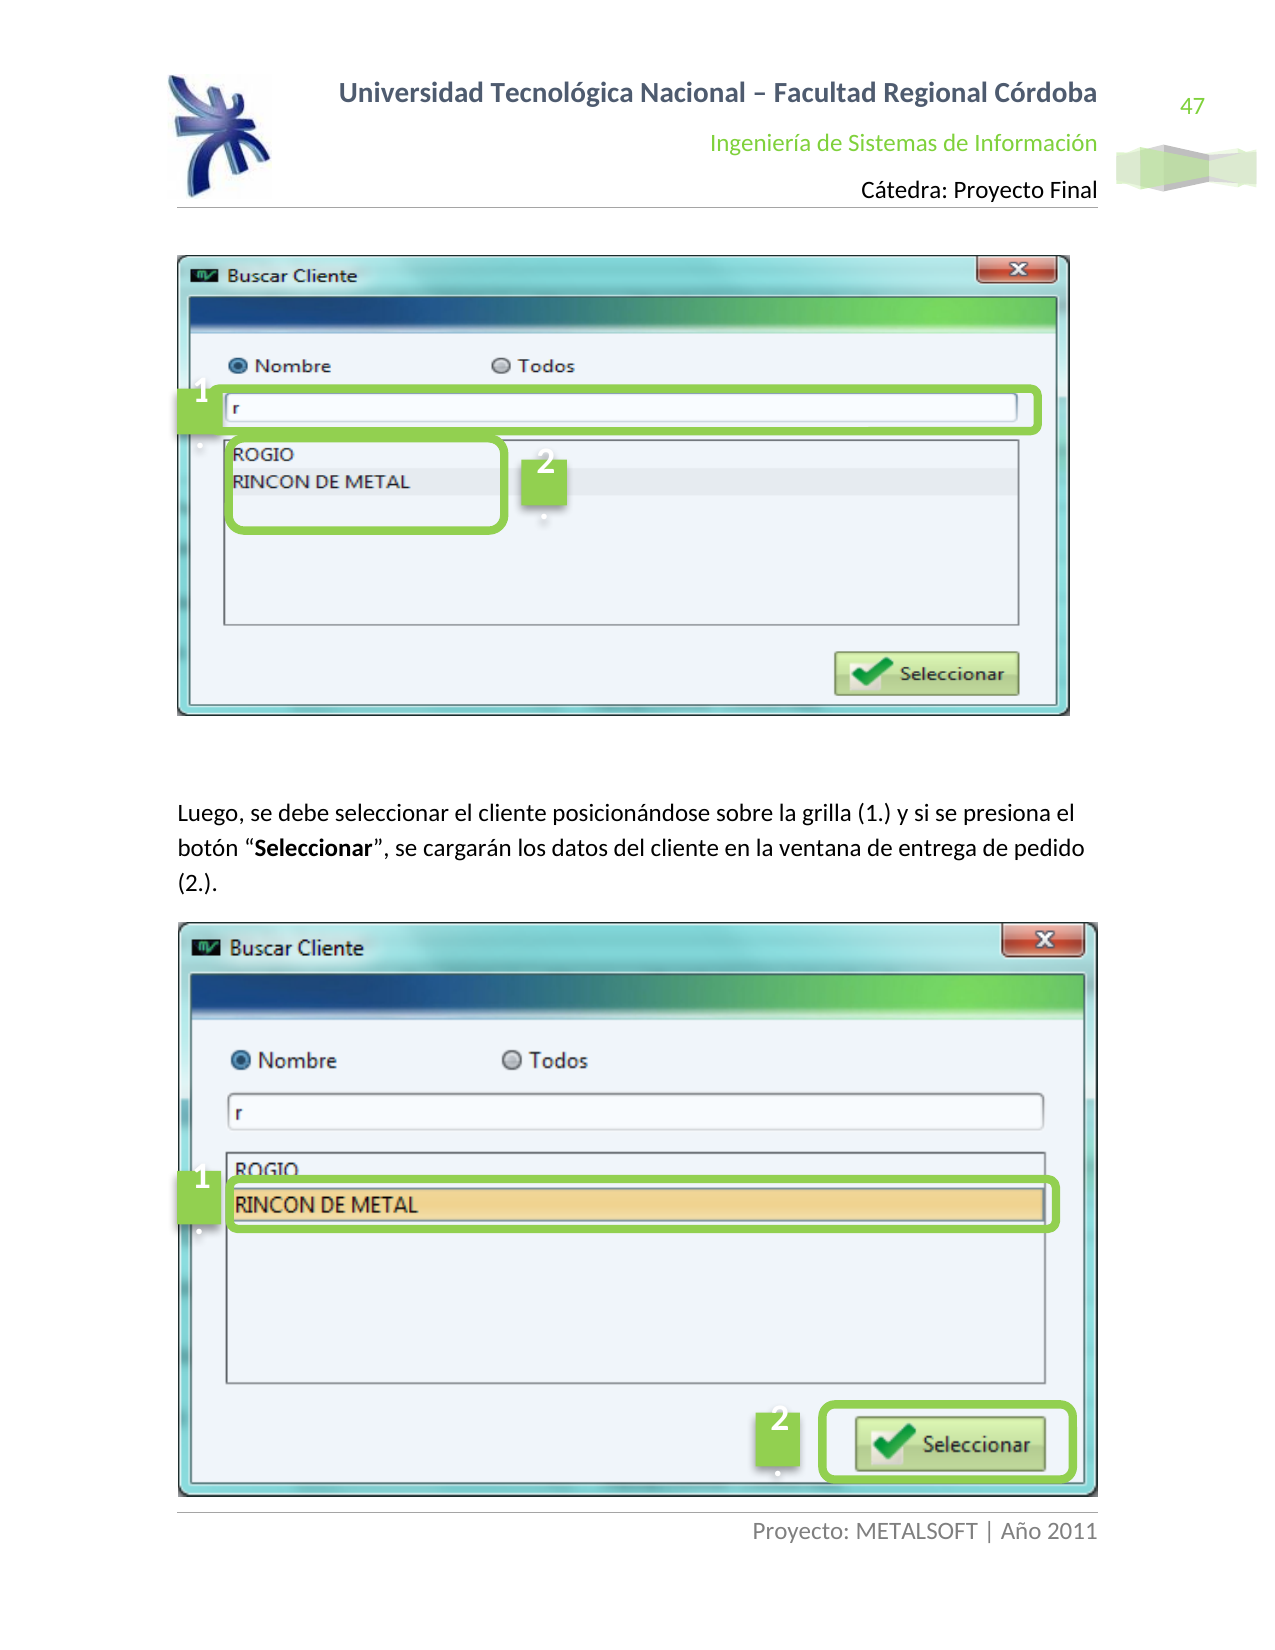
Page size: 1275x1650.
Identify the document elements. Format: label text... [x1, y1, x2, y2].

picture [177, 255, 1070, 716]
text Luego, se debe seleccionar el cliente posicionándose sobre la grilla (1.) y si se presiona el botón “Seleccionar”, se cargarán los datos del cliente en la ventana de entrega de pedido (2.). [177, 797, 1098, 897]
picture [233, 443, 500, 526]
picture [178, 922, 1098, 1497]
picture [167, 74, 272, 199]
picture [223, 393, 1033, 427]
